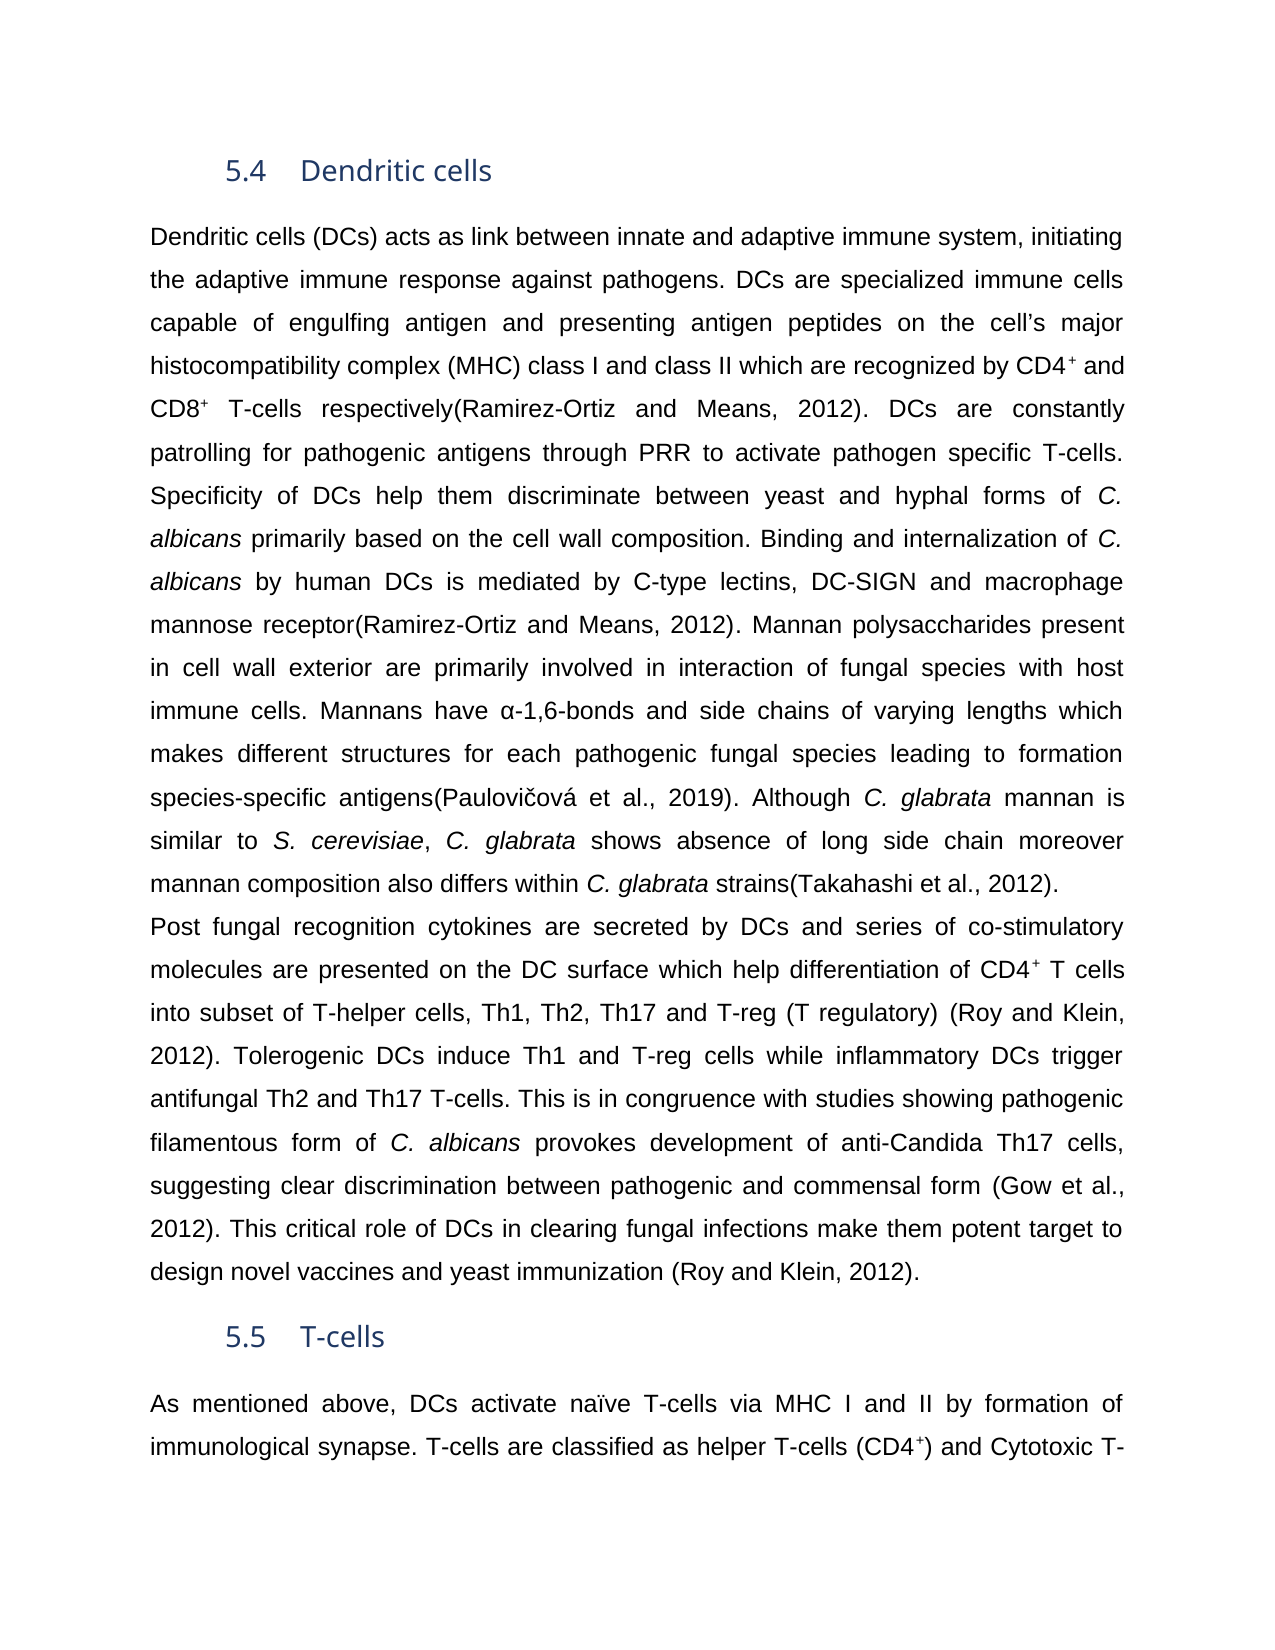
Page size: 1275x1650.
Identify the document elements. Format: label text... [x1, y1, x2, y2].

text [150, 1389, 1125, 1461]
text Post fungal recognition cytokines are secreted by DCs and series of co-stimulatory molecules are presented on the DC surface which help differentiation of CD4+ T cells into subset of T-helper cells, Th1, Th2, Th17 and T-reg (T regulatory) (Roy and Klein, 2012). Tolerogenic DCs induce Th1 and T-reg cells while inflammatory DCs trigger antifungal Th2 and Th17 T-cells. This is in congruence with studies showing pathogenic filamentous form of C. albicans provokes development of anti-Candida Th17 cells, suggesting clear discrimination between pathogenic and commensal form (Gow et al., 2012). This critical role of DCs in clearing fungal infections make them potent target to design novel vaccines and yeast immunization (Roy and Klein, 2012). [150, 912, 1125, 1286]
list Dendritic cells [225, 150, 1125, 190]
list T-cells [225, 1317, 1125, 1356]
text Dendritic cells (DCs) acts as link between innate and adaptive immune system, initiating the adaptive immune response against pathogens. DCs are specialized immune cells capable of engulfing antigen and presenting antigen peptides on the cell’s major histocompatibility complex (MHC) class I and class II which are recognized by CD4+ and CD8+ T-cells respectively(Ramirez-Ortiz and Means, 2012). DCs are constantly patrolling for pathogenic antigens through PRR to activate pathogen specific T-cells. Specificity of DCs help them discriminate between yeast and hyphal forms of C. albicans primarily based on the cell wall composition. Binding and internalization of C. albicans by human DCs is mediated by C-type lectins, DC-SIGN and macrophage mannose receptor(Ramirez-Ortiz and Means, 2012). Mannan polysaccharides present in cell wall exterior are primarily involved in interaction of fungal species with host immune cells. Mannans have α-1,6-bonds and side chains of varying lengths which makes different structures for each pathogenic fungal species leading to formation species-specific antigens(Paulovičová et al., 2019). Although C. glabrata mannan is similar to S. cerevisiae, C. glabrata shows absence of long side chain moreover mannan composition also differs within C. glabrata strains(Takahashi et al., 2012). [150, 222, 1125, 898]
